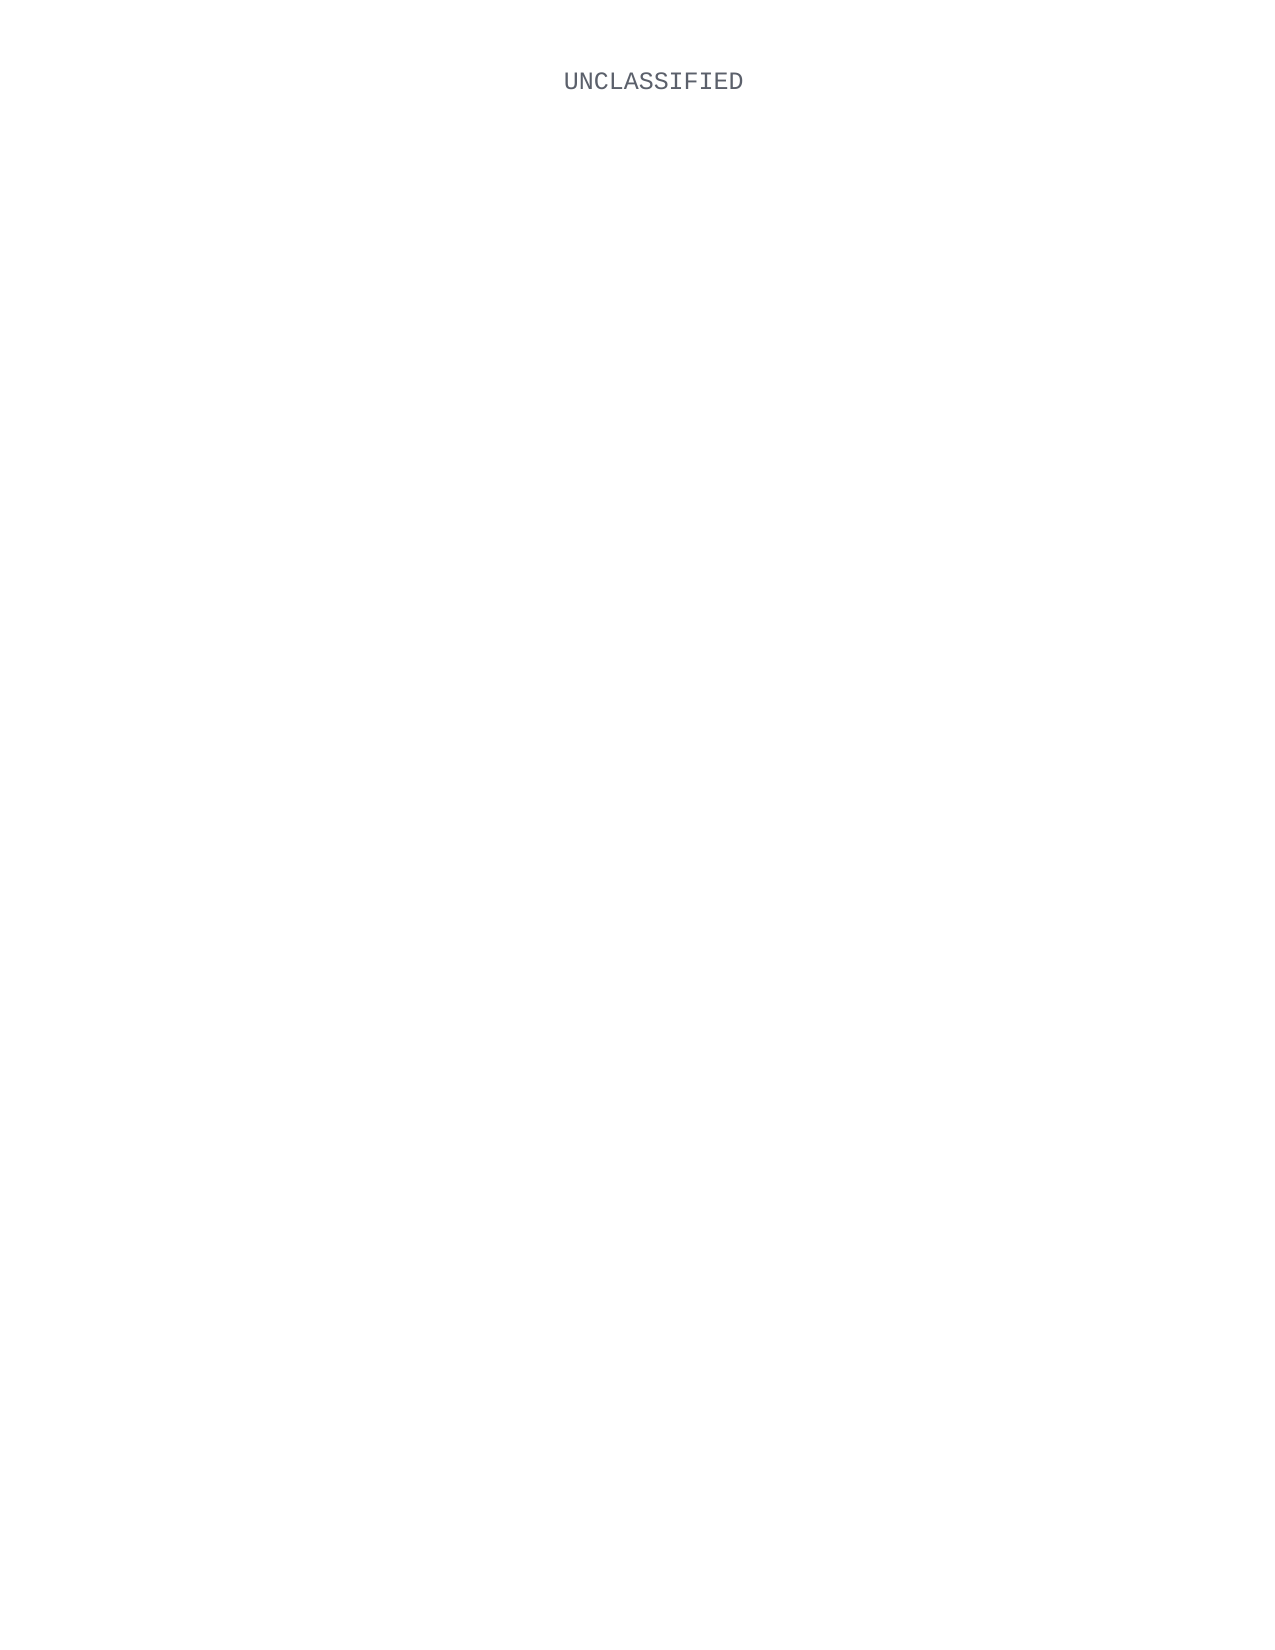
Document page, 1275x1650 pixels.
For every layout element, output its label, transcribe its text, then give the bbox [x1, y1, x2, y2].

text UNCLASSIFIED [558, 69, 748, 97]
